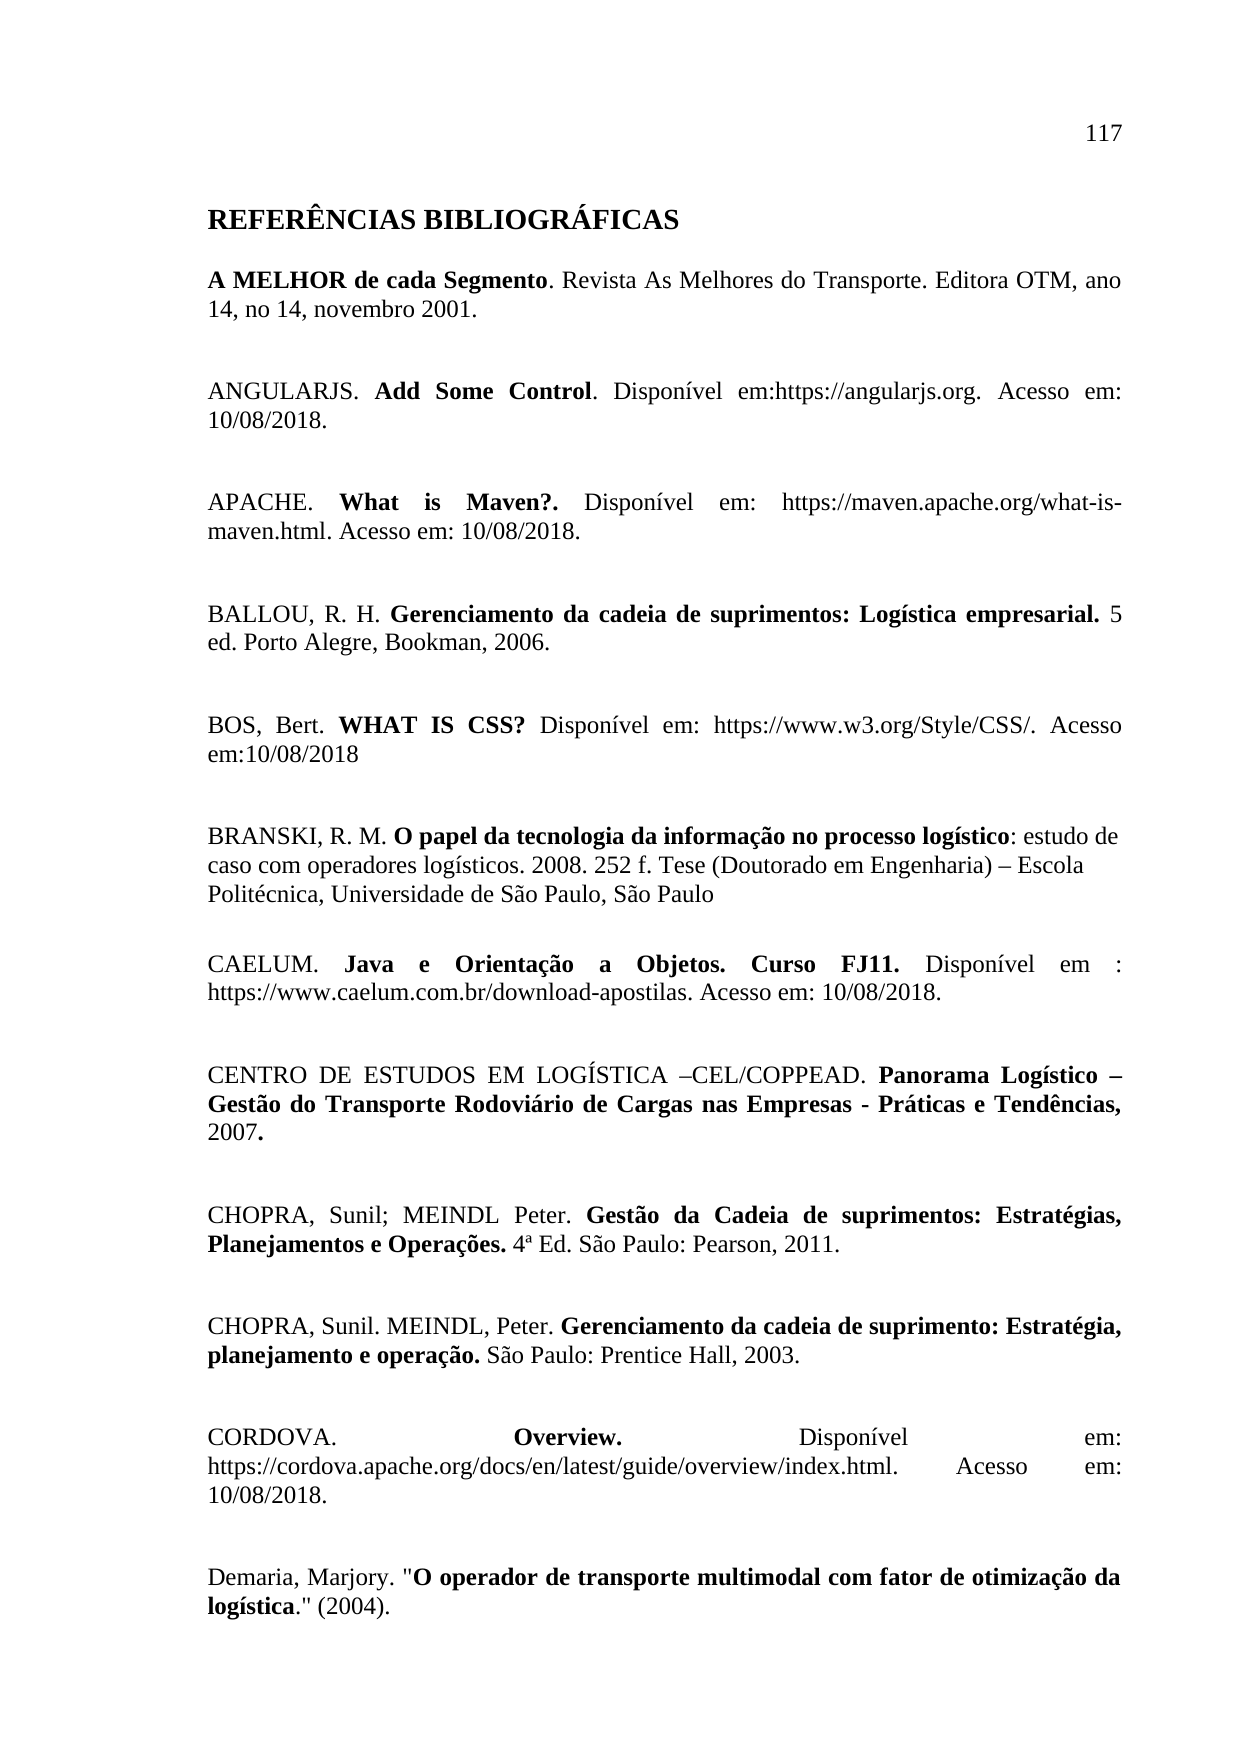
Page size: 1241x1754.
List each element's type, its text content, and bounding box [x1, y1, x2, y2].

text Demaria, Marjory. "O operador de transporte multimodal com fator de otimização da logística." (2004). [207, 1562, 1122, 1620]
text ANGULARJS. Add Some Control. Disponível em:https://angularjs.org. Acesso em: 10/08/2018. [207, 376, 1122, 434]
text BOS, Bert. WHAT IS CSS? Disponível em: https://www.w3.org/Style/CSS/. Acesso em:10/08/2018 [207, 710, 1122, 767]
text APACHE. What is Maven?. Disponível em: https://maven.apache.org/what-is-maven.html. Acesso em: 10/08/2018. [207, 487, 1122, 545]
text CORDOVA. Overview. Disponível em: https://cordova.apache.org/docs/en/latest/guide/overview/index.html. Acesso em: 10/08/2018. [207, 1422, 1122, 1509]
text A MELHOR de cada Segmento. Revista As Melhores do Transporte. Editora OTM, ano 14, no 14, novembro 2001. [207, 265, 1122, 322]
subtitle REFERÊNCIAS BIBLIOGRÁFICAS [207, 202, 1122, 236]
text BALLOU, R. H. Gerenciamento da cadeia de suprimentos: Logística empresarial. 5 ed. Porto Alegre, Bookman, 2006. [207, 599, 1122, 656]
text BRANSKI, R. M. O papel da tecnologia da informação no processo logístico: estudo de caso com operadores logísticos. 2008. 252 f. Tese (Doutorado em Engenharia) – Escola Politécnica, Universidade de São Paulo, São Paulo [207, 821, 1122, 907]
text CENTRO DE ESTUDOS EM LOGÍSTICA –CEL/COPPEAD. Panorama Logístico – Gestão do Transporte Rodoviário de Cargas nas Empresas - Práticas e Tendências, 2007. [207, 1060, 1122, 1146]
text CHOPRA, Sunil. MEINDL, Peter. Gerenciamento da cadeia de suprimento: Estratégia, planejamento e operação. São Paulo: Prentice Hall, 2003. [207, 1311, 1122, 1369]
text CAELUM. Java e Orientação a Objetos. Curso FJ11. Disponível em : https://www.caelum.com.br/download-apostilas. Acesso em: 10/08/2018. [207, 949, 1122, 1006]
text CHOPRA, Sunil; MEINDL Peter. Gestão da Cadeia de suprimentos: Estratégias, Planejamentos e Operações. 4ª Ed. São Paulo: Pearson, 2011. [207, 1200, 1122, 1257]
